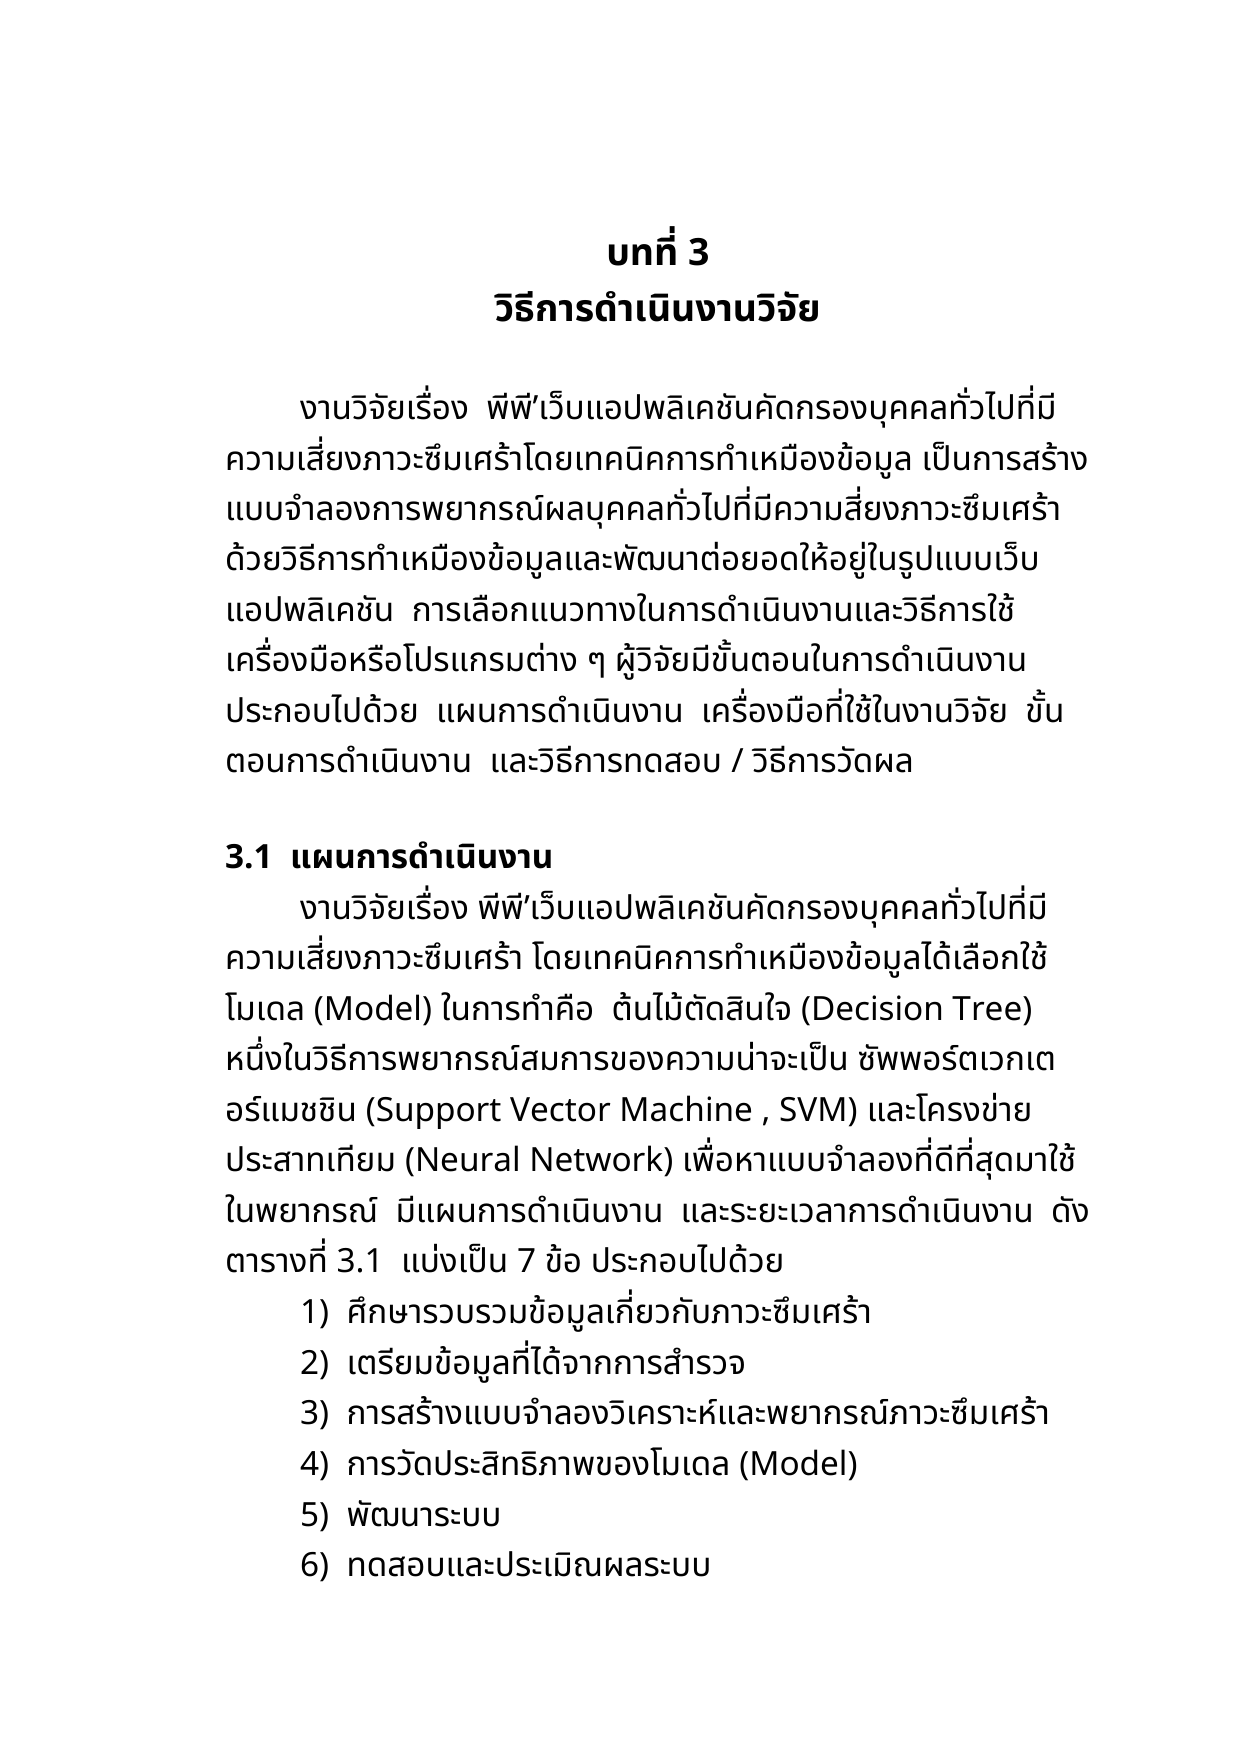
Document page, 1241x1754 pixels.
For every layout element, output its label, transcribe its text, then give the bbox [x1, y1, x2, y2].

text วิธีการดำเนินงานวิจัย [225, 282, 1090, 339]
text 1) ศึกษารวบรวมข้อมูลเกี่ยวกับภาวะซึมเศร้า [225, 1288, 1090, 1338]
text งานวิจัยเรื่อง พีพี’เว็บแอปพลิเคชันคัดกรองบุคคลทั่วไปที่มีความเสี่ยงภาวะซึมเศร้า โดยเทคนิคการทำเหมืองข้อมูลได้เลือกใช้โมเดล (Model) ในการทำคือ ต้นไม้ตัดสินใจ (Decision Tree) หนึ่งในวิธีการพยากรณ์สมการของความน่าจะเป็น ซัพพอร์ตเวกเตอร์แมชชิน (Support Vector Machine , SVM) และโครงข่ายประสาทเทียม (Neural Network) เพื่อหาแบบจำลองที่ดีที่สุดมาใช้ในพยากรณ์ มีแผนการดำเนินงาน และระยะเวลาการดำเนินงาน ดังตารางที่ 3.1 แบ่งเป็น 7 ข้อ ประกอบไปด้วย [225, 884, 1090, 1288]
text 6) ทดสอบและประเมิณผลระบบ [225, 1541, 1090, 1592]
text 4) การวัดประสิทธิภาพของโมเดล (Model) [225, 1440, 1090, 1490]
text บทที่ 3 [225, 225, 1090, 282]
text 3.1 แผนการดำเนินงาน [225, 833, 1090, 884]
text 3) การสร้างแบบจำลองวิเคราะห์และพยากรณ์ภาวะซึมเศร้า [225, 1389, 1090, 1440]
text 5) พัฒนาระบบ [225, 1490, 1090, 1541]
text งานวิจัยเรื่อง พีพี’เว็บแอปพลิเคชันคัดกรองบุคคลทั่วไปที่มีความเสี่ยงภาวะซึมเศร้าโดยเทคนิคการทำเหมืองข้อมูล เป็นการสร้างแบบจำลองการพยากรณ์ผลบุคคลทั่วไปที่มีความสี่ยงภาวะซึมเศร้า ด้วยวิธีการทำเหมืองข้อมูลและพัฒนาต่อยอดให้อยู่ในรูปแบบเว็บแอปพลิเคชัน การเลือกแนวทางในการดำเนินงานและวิธีการใช้เครื่องมือหรือโปรแกรมต่าง ๆ ผู้วิจัยมีขั้นตอนในการดำเนินงานประกอบไปด้วย แผนการดำเนินงาน เครื่องมือที่ใช้ในงานวิจัย ขั้นตอนการดำเนินงาน และวิธีการทดสอบ / วิธีการวัดผล [225, 384, 1090, 788]
text 2) เตรียมข้อมูลที่ได้จากการสำรวจ [225, 1338, 1090, 1389]
